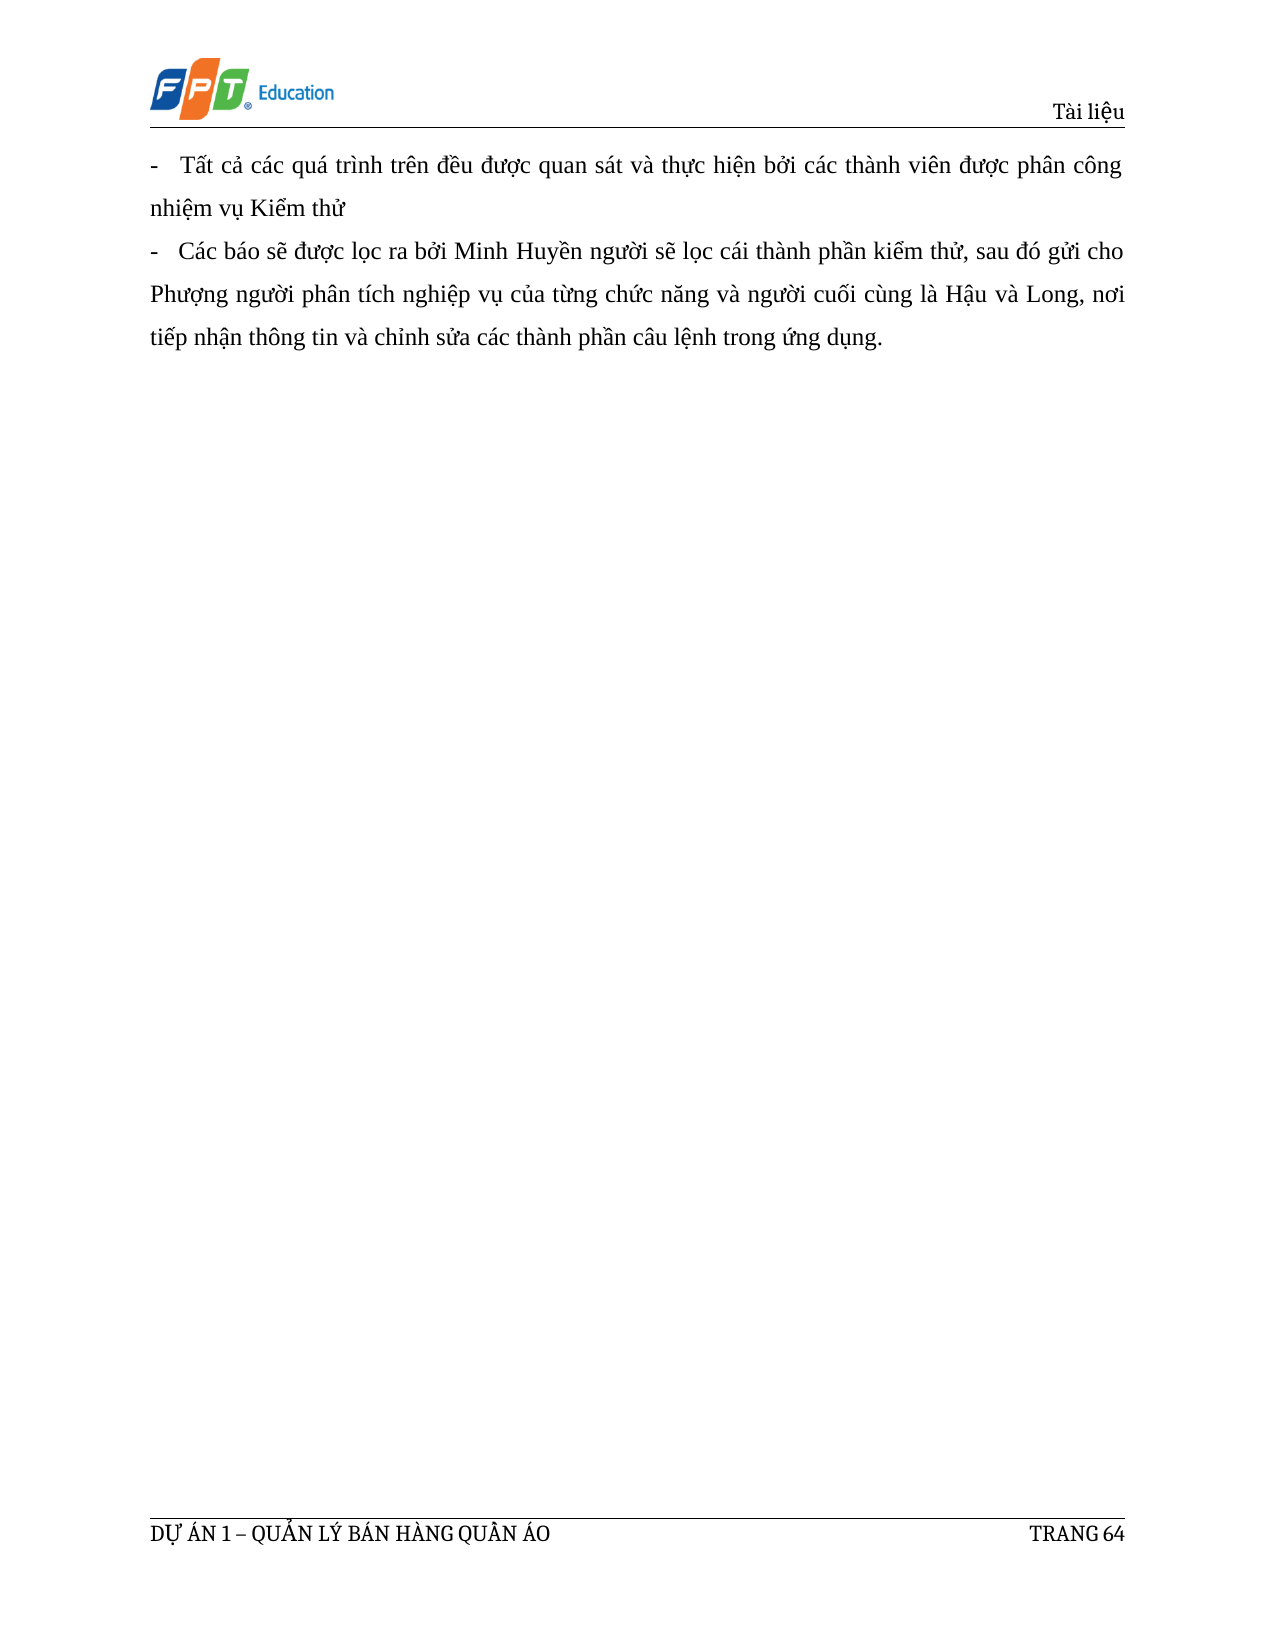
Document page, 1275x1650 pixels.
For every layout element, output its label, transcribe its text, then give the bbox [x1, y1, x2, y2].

text - Các báo sẽ được lọc ra bởi Minh Huyền người sẽ lọc cái thành phần kiểm thử, sau đó gửi cho Phượng người phân tích nghiệp vụ của từng chức năng và người cuối cùng là Hậu và Long, nơi tiếp nhận thông tin và chỉnh sửa các thành phần câu lệnh trong ứng dụng. [150, 236, 1125, 351]
text - Tất cả các quá trình trên đều được quan sát và thực hiện bởi các thành viên được phân công nhiệm vụ Kiểm thử [150, 150, 1125, 222]
picture [150, 58, 336, 120]
